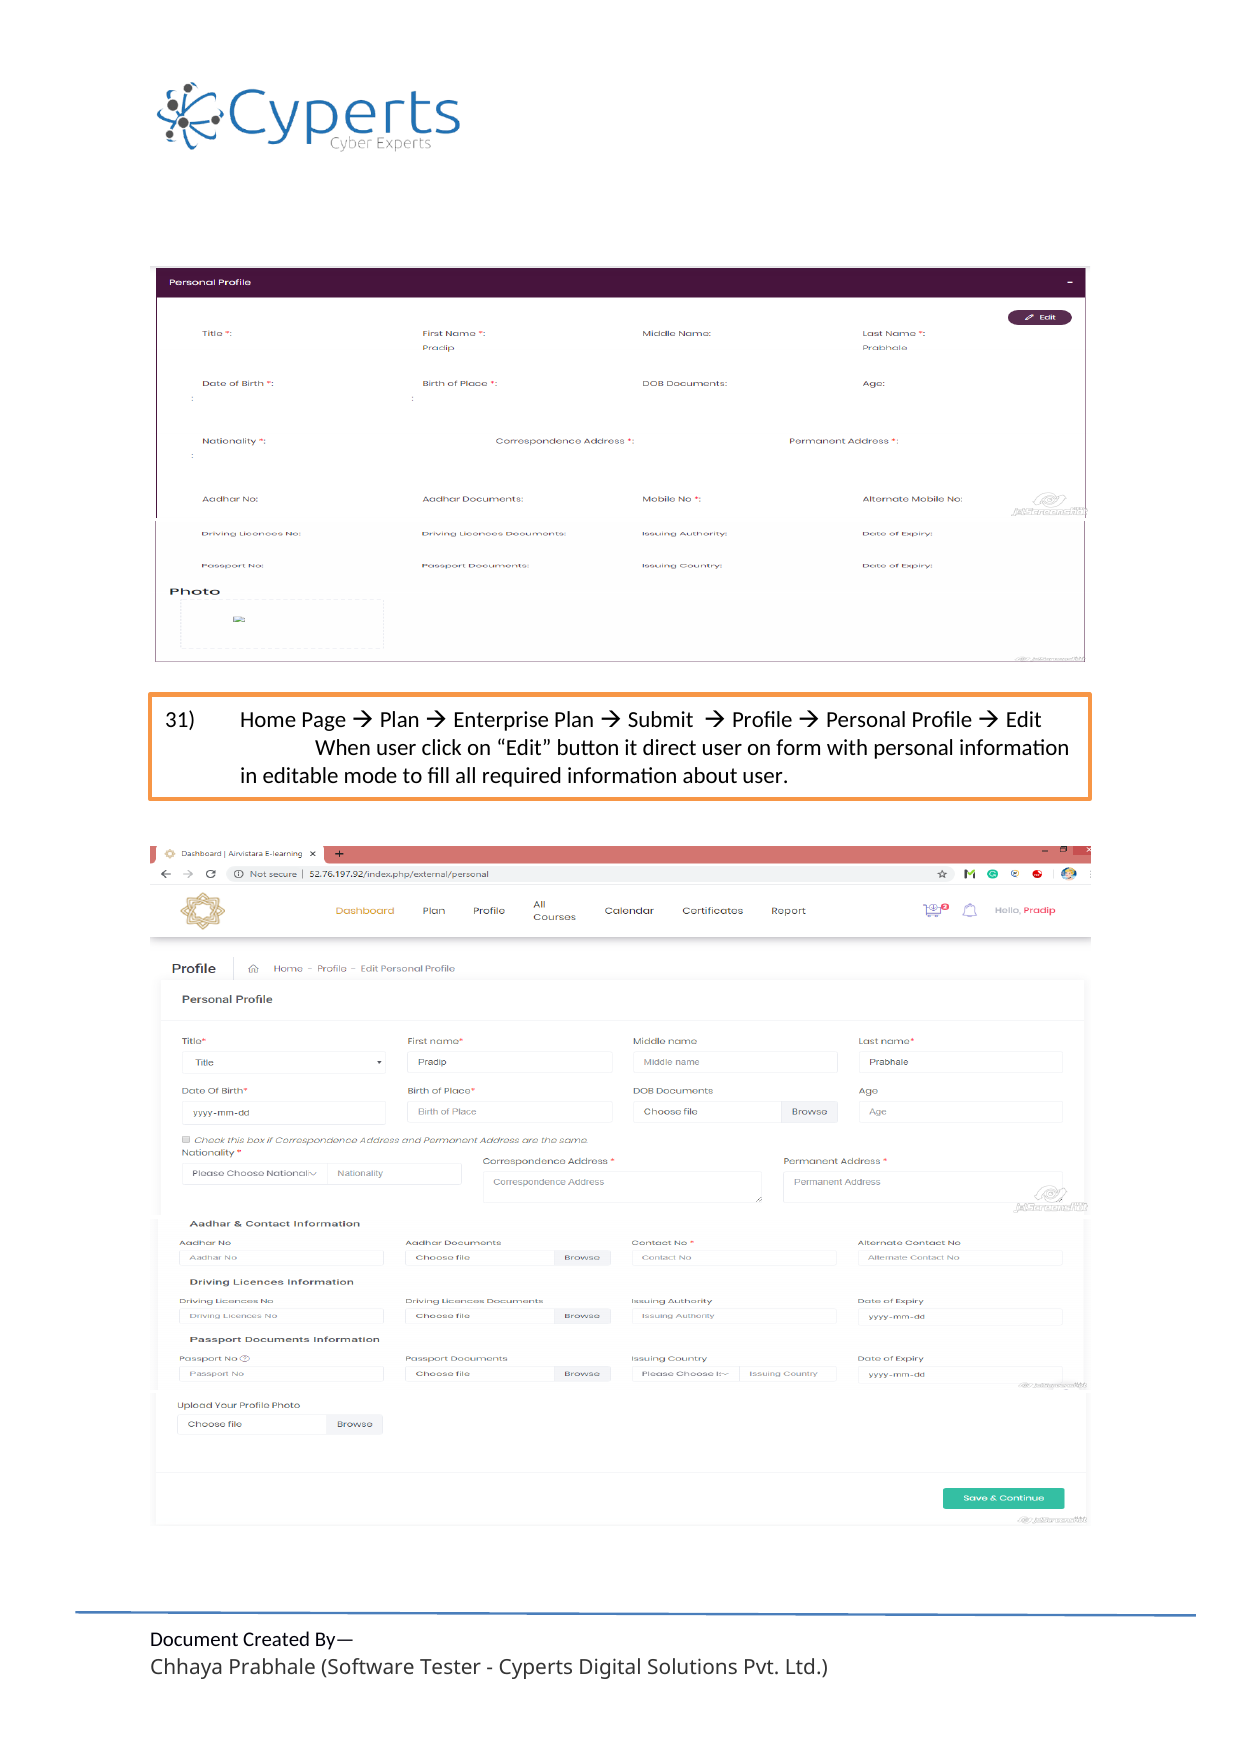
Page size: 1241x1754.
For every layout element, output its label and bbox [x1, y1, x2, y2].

picture [150, 521, 1090, 663]
picture [150, 73, 463, 161]
picture [150, 1219, 1091, 1390]
picture [150, 266, 1091, 518]
picture [150, 846, 1091, 1215]
picture [150, 1393, 1091, 1526]
